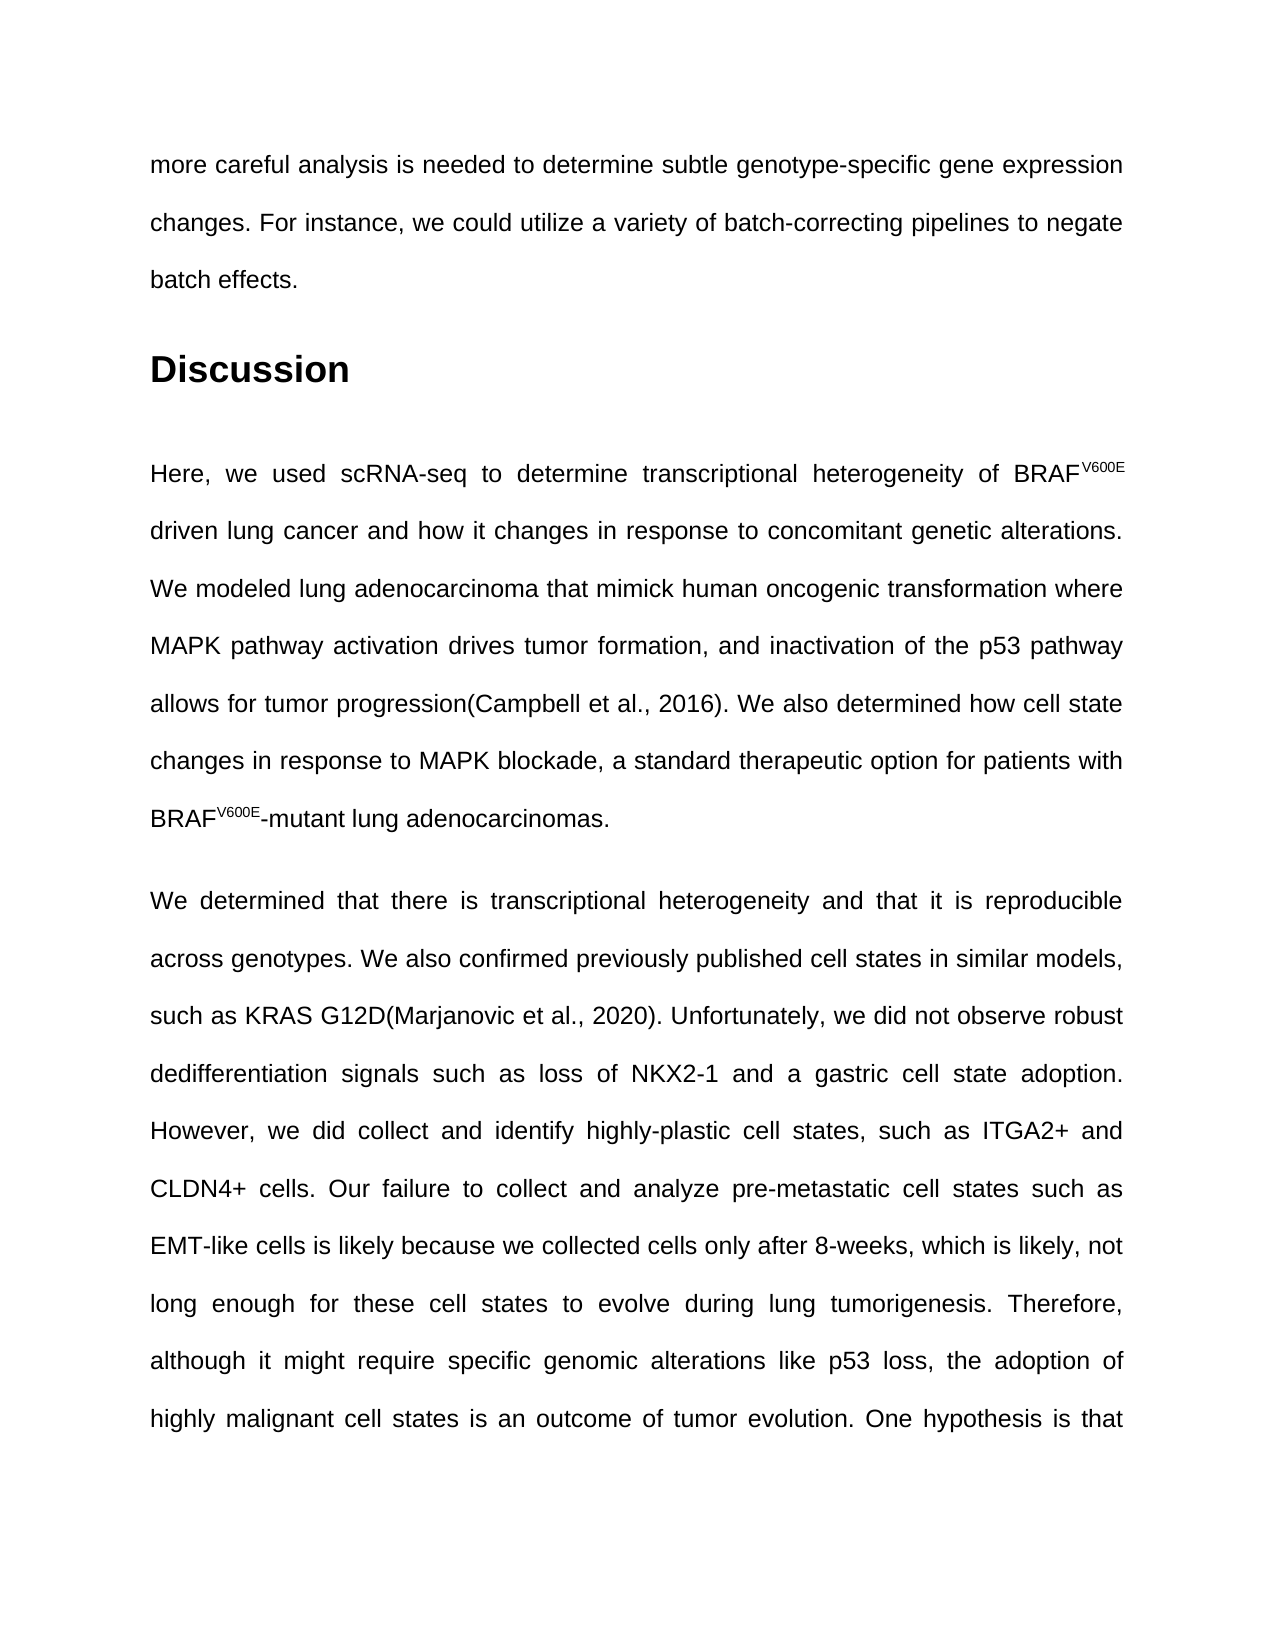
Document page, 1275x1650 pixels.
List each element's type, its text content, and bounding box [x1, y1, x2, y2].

subtitle Discussion [150, 347, 1125, 391]
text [150, 150, 1125, 294]
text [150, 886, 1125, 1432]
text Here, we used scRNA-seq to determine transcriptional heterogeneity of BRAFV600E driven lung cancer and how it changes in response to concomitant genetic alterations. We modeled lung adenocarcinoma that mimick human oncogenic transformation where MAPK pathway activation drives tumor formation, and inactivation of the p53 pathway allows for tumor progression(Campbell et al., 2016). We also determined how cell state changes in response to MAPK blockade, a standard therapeutic option for patients with BRAFV600E-mutant lung adenocarcinomas. [150, 459, 1125, 832]
